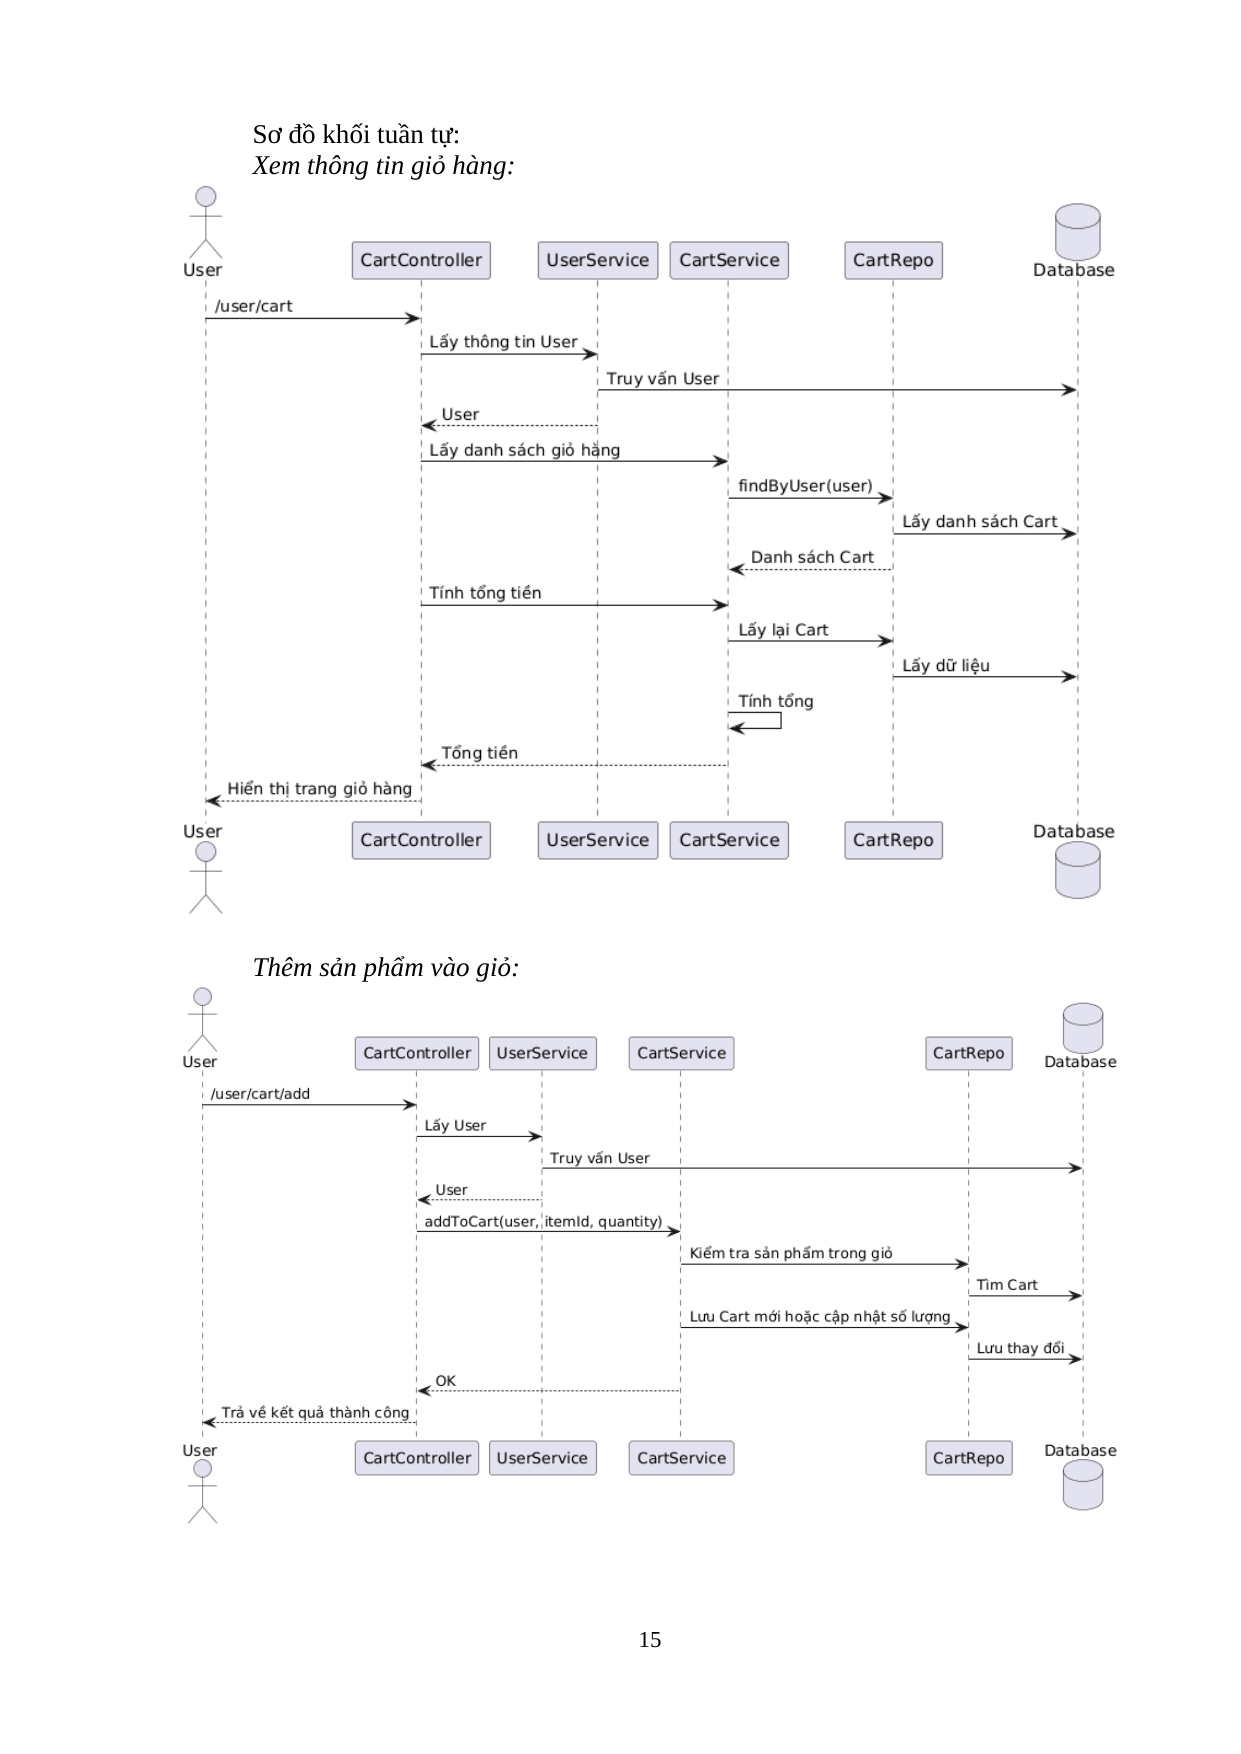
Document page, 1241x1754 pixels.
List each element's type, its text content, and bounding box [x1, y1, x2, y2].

picture [177, 982, 1123, 1529]
text Xem thông tin giỏ hàng: [177, 149, 1122, 180]
picture [177, 180, 1123, 920]
text Sơ đồ khối tuần tự: [177, 118, 1122, 149]
text Thêm sản phẩm vào giỏ: [177, 951, 1122, 982]
